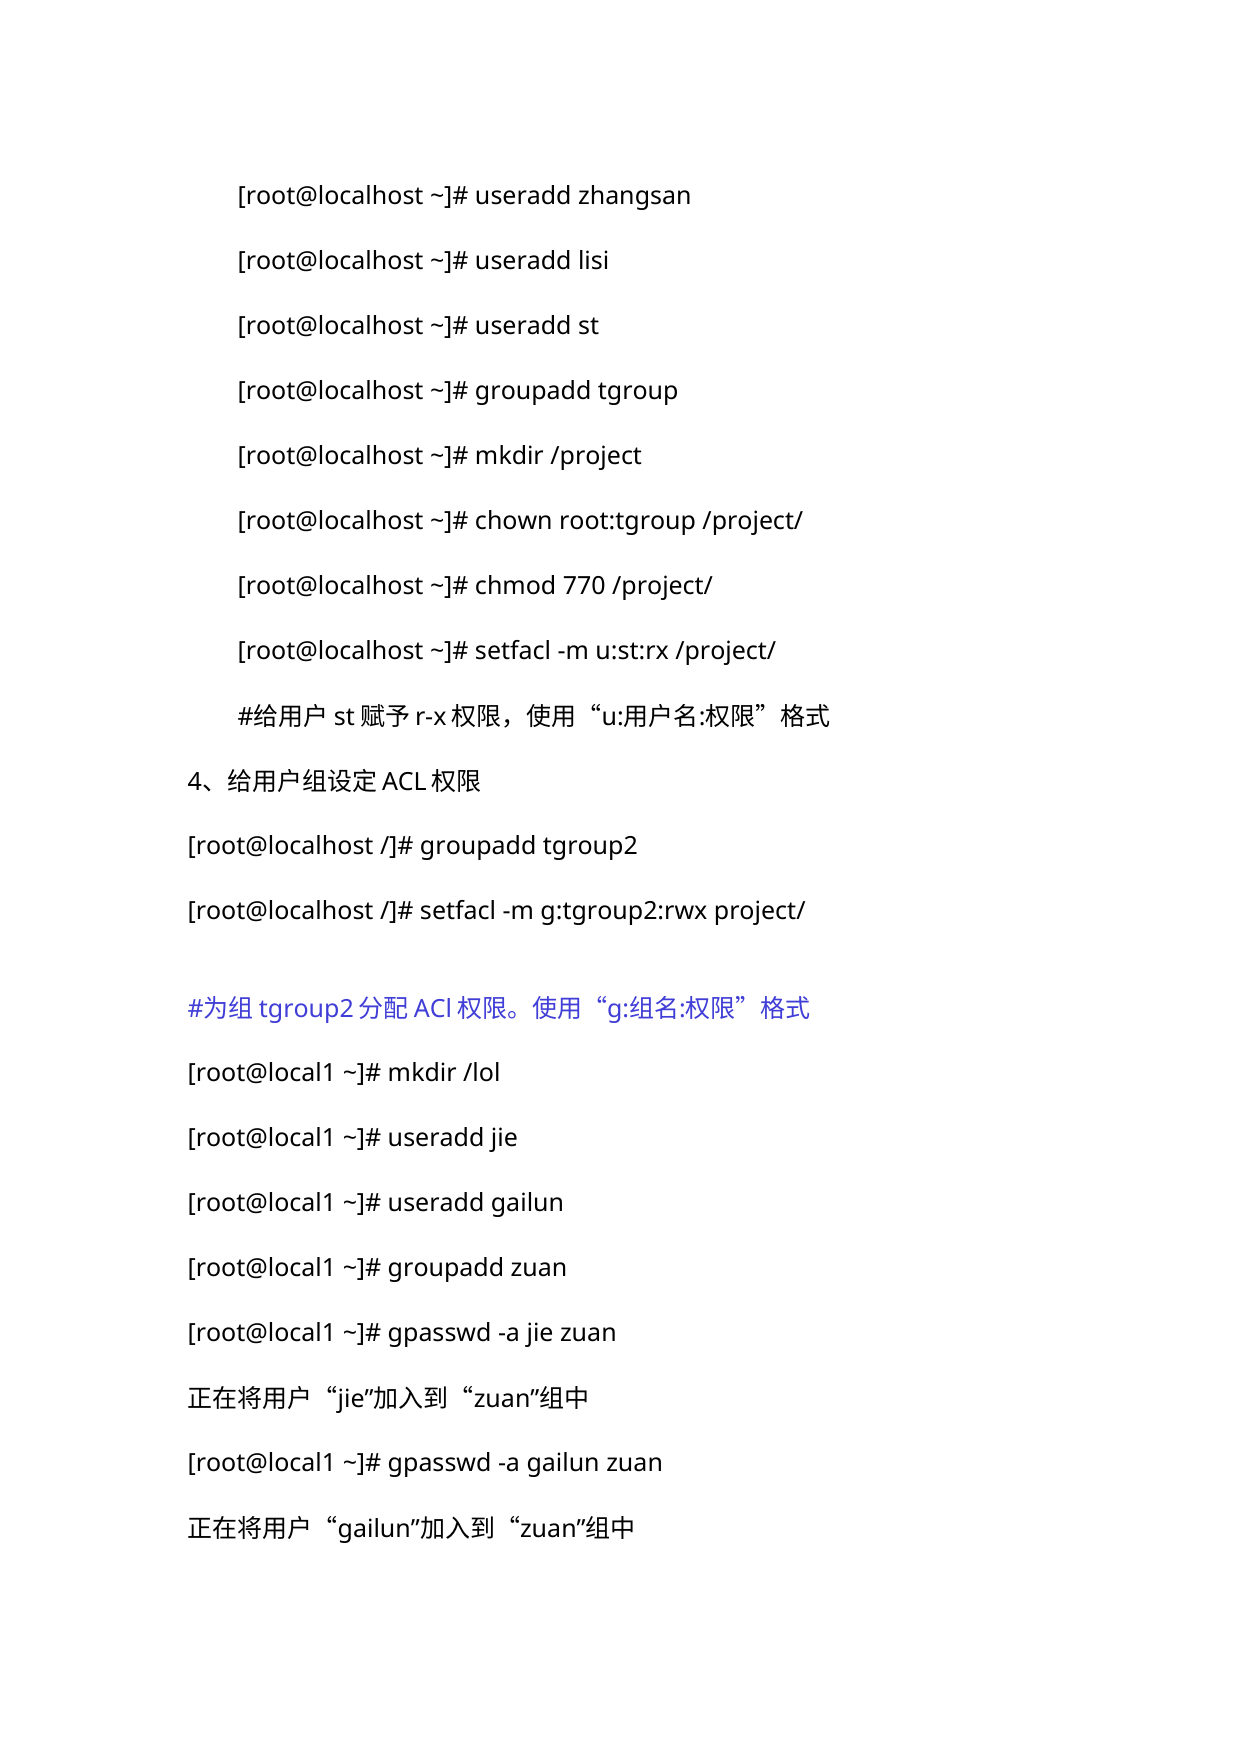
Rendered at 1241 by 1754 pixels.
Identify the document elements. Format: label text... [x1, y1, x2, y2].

text [root@local1 ~]# groupadd zuan [187, 1234, 1053, 1299]
text #给用户st赋予r-x权限，使用“u:用户名:权限”格式 [237, 682, 1053, 747]
text [root@localhost ~]# useradd st [237, 292, 1053, 357]
text [root@localhost ~]# useradd zhangsan [237, 162, 1053, 227]
text [root@local1 ~]# mkdir /lol [187, 1039, 1053, 1104]
text [root@localhost ~]# mkdir /project [237, 422, 1053, 487]
text [root@local1 ~]# gpasswd -a gailun zuan [187, 1429, 1053, 1494]
text [root@localhost ~]# setfacl -m u:st:rx /project/ [237, 617, 1053, 682]
text [root@local1 ~]# useradd jie [187, 1104, 1053, 1169]
text #为组tgroup2分配ACl权限。使用“g:组名:权限”格式 [187, 974, 1053, 1039]
text [root@localhost ~]# chown root:tgroup /project/ [237, 487, 1053, 552]
text 正在将用户“gailun”加入到“zuan”组中 [187, 1494, 1053, 1559]
text [root@local1 ~]# useradd gailun [187, 1169, 1053, 1234]
text 正在将用户“jie”加入到“zuan”组中 [187, 1364, 1053, 1429]
text [root@localhost ~]# useradd lisi [237, 227, 1053, 292]
text [root@localhost ~]# chmod 770 /project/ [237, 552, 1053, 617]
text [root@localhost /]# setfacl -m g:tgroup2:rwx project/ [187, 877, 1053, 942]
text [root@localhost /]# groupadd tgroup2 [187, 812, 1053, 877]
text 4、给用户组设定ACL权限 [187, 747, 1053, 812]
text [root@localhost ~]# groupadd tgroup [237, 357, 1053, 422]
text [root@local1 ~]# gpasswd -a jie zuan [187, 1299, 1053, 1364]
